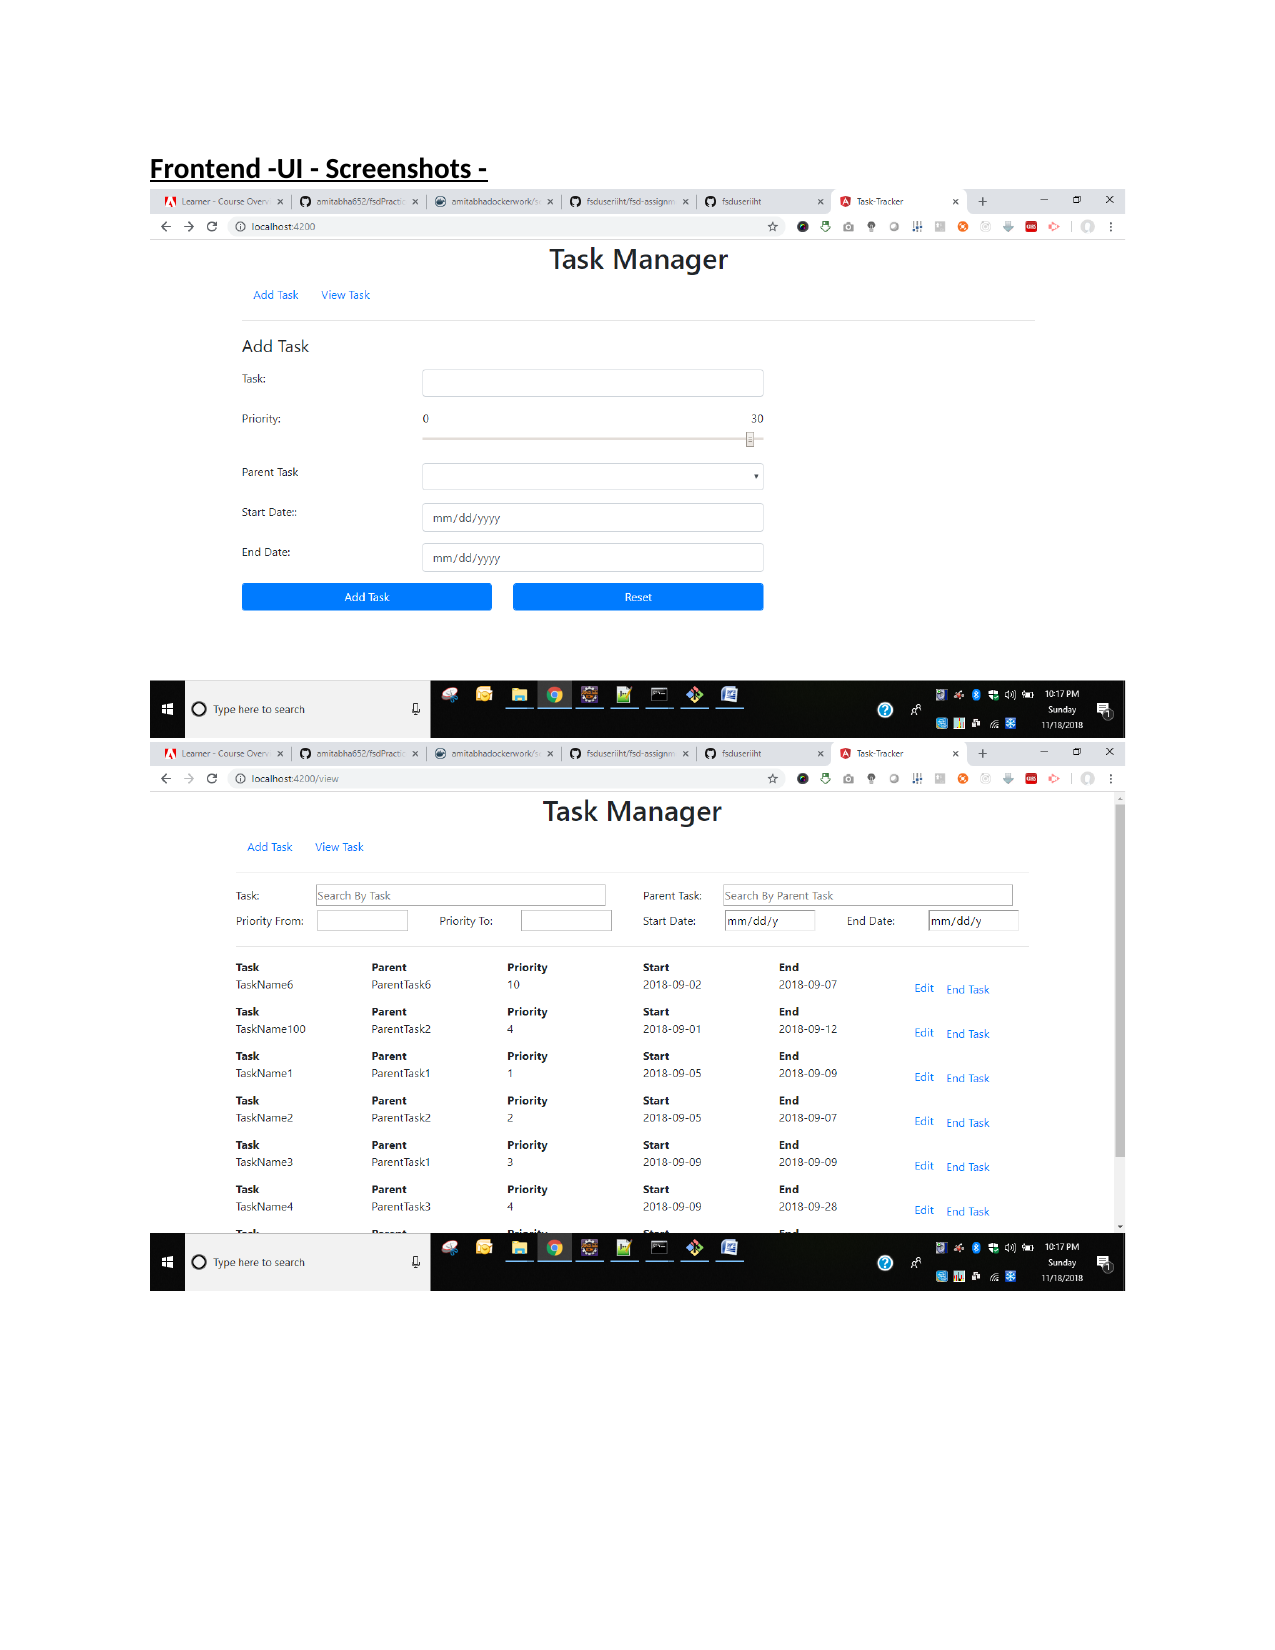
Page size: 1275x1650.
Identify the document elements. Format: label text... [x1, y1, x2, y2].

picture [150, 189, 1125, 738]
text Now go to browser and hit the url - http://localhost:4200/ Frontend -UI - Screenshots - [150, 150, 1125, 189]
picture [150, 742, 1125, 1291]
